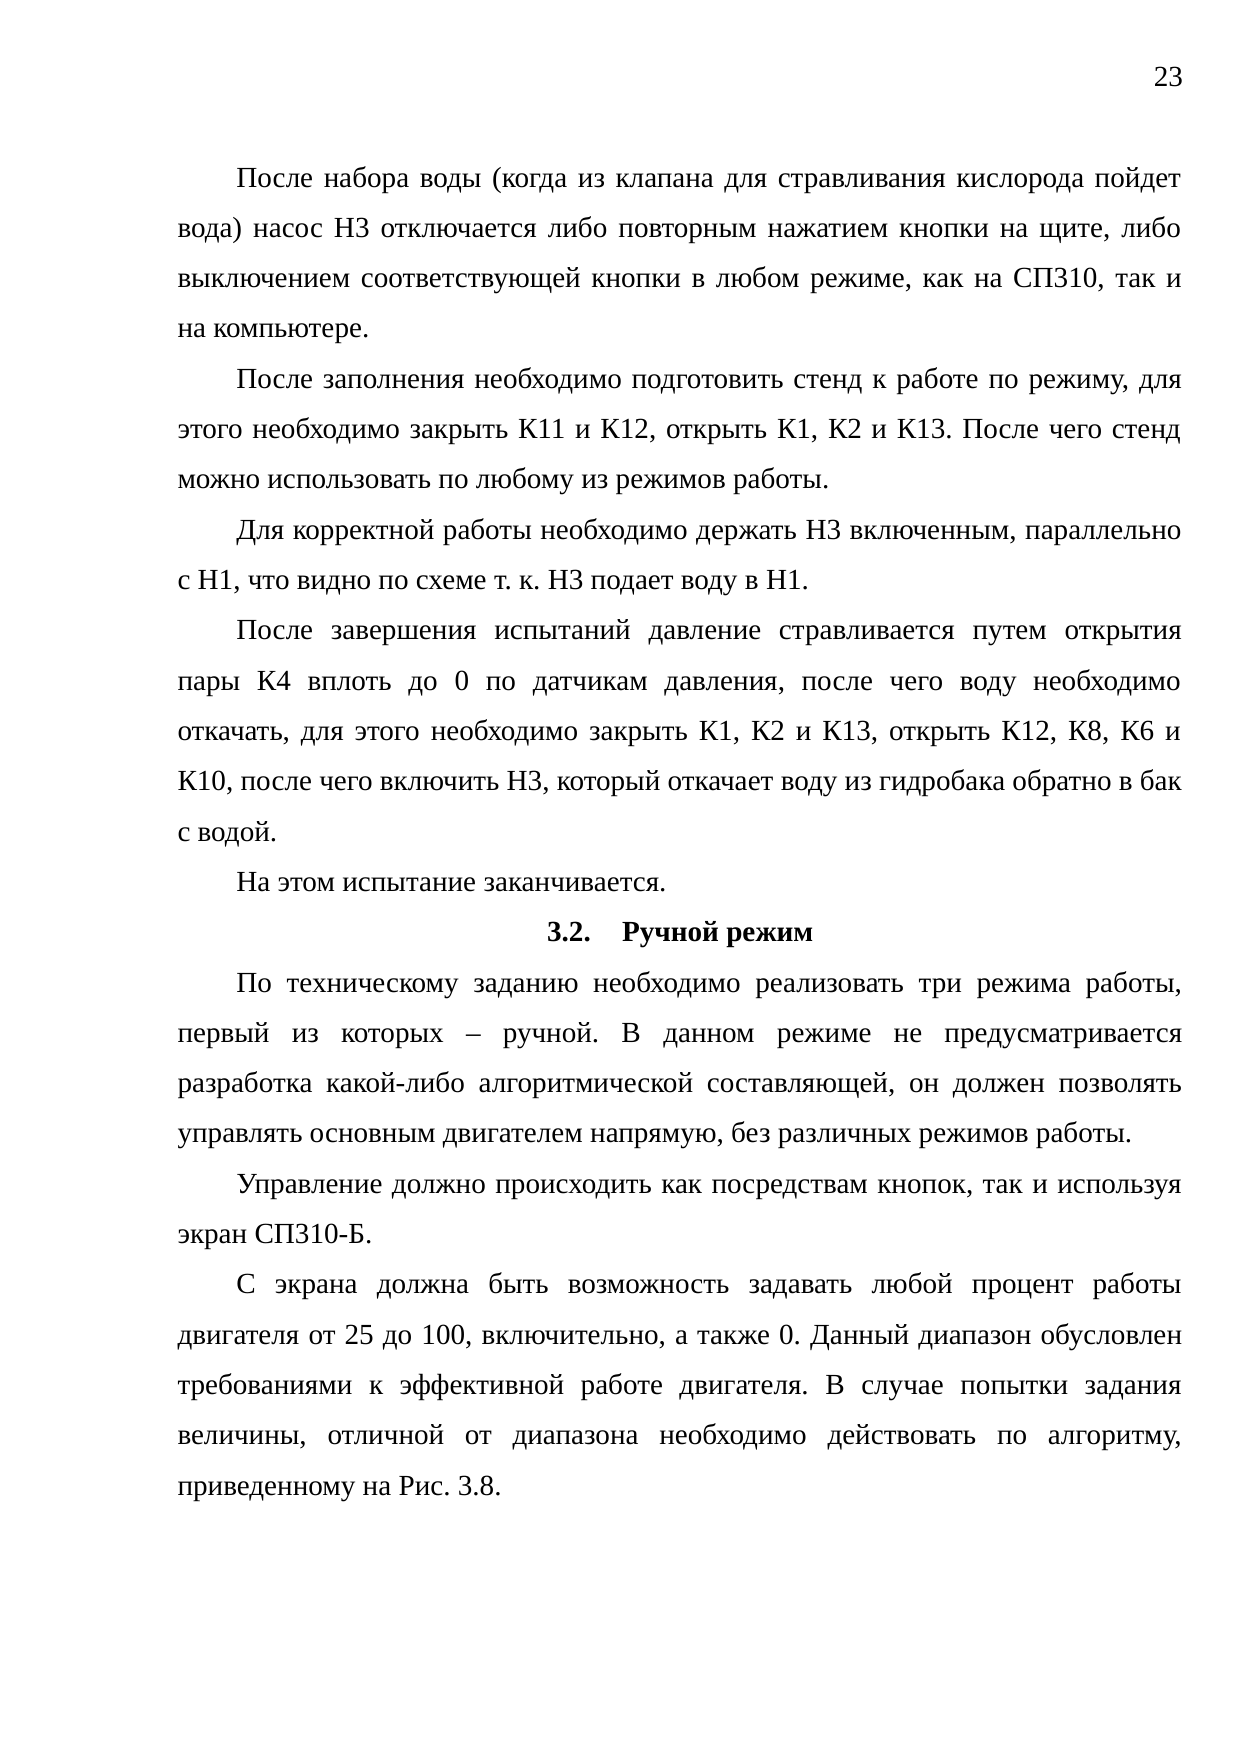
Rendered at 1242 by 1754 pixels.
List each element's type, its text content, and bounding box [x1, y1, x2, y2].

subtitle Ручной режим [177, 914, 1183, 948]
text После заполнения необходимо подготовить стенд к работе по режиму, для этого необходимо закрыть К11 и К12, открыть К1, К2 и К13. После чего стенд можно использовать по любому из режимов работы. [177, 361, 1183, 495]
text Для корректной работы необходимо держать Н3 включенным, параллельно с Н1, что видно по схеме т. к. Н3 подает воду в Н1. [177, 512, 1183, 596]
text После завершения испытаний давление стравливается путем открытия пары К4 вплоть до 0 по датчикам давления, после чего воду необходимо откачать, для этого необходимо закрыть К1, К2 и К13, открыть К12, К8, К6 и К10, после чего включить Н3, который откачает воду из гидробака обратно в бак с водой. [177, 612, 1183, 847]
text Управление должно происходить как посредствам кнопок, так и используя экран СП310-Б. [177, 1166, 1183, 1250]
text На этом испытание заканчивается. [177, 864, 1183, 898]
text По техническому заданию необходимо реализовать три режима работы, первый из которых – ручной. В данном режиме не предусматривается разработка какой-либо алгоритмической составляющей, он должен позволять управлять основным двигателем напрямую, без различных режимов работы. [177, 965, 1183, 1149]
text После набора воды (когда из клапана для стравливания кислорода пойдет вода) насос Н3 отключается либо повторным нажатием кнопки на щите, либо выключением соответствующей кнопки в любом режиме, как на СП310, так и на компьютере. [177, 160, 1183, 344]
